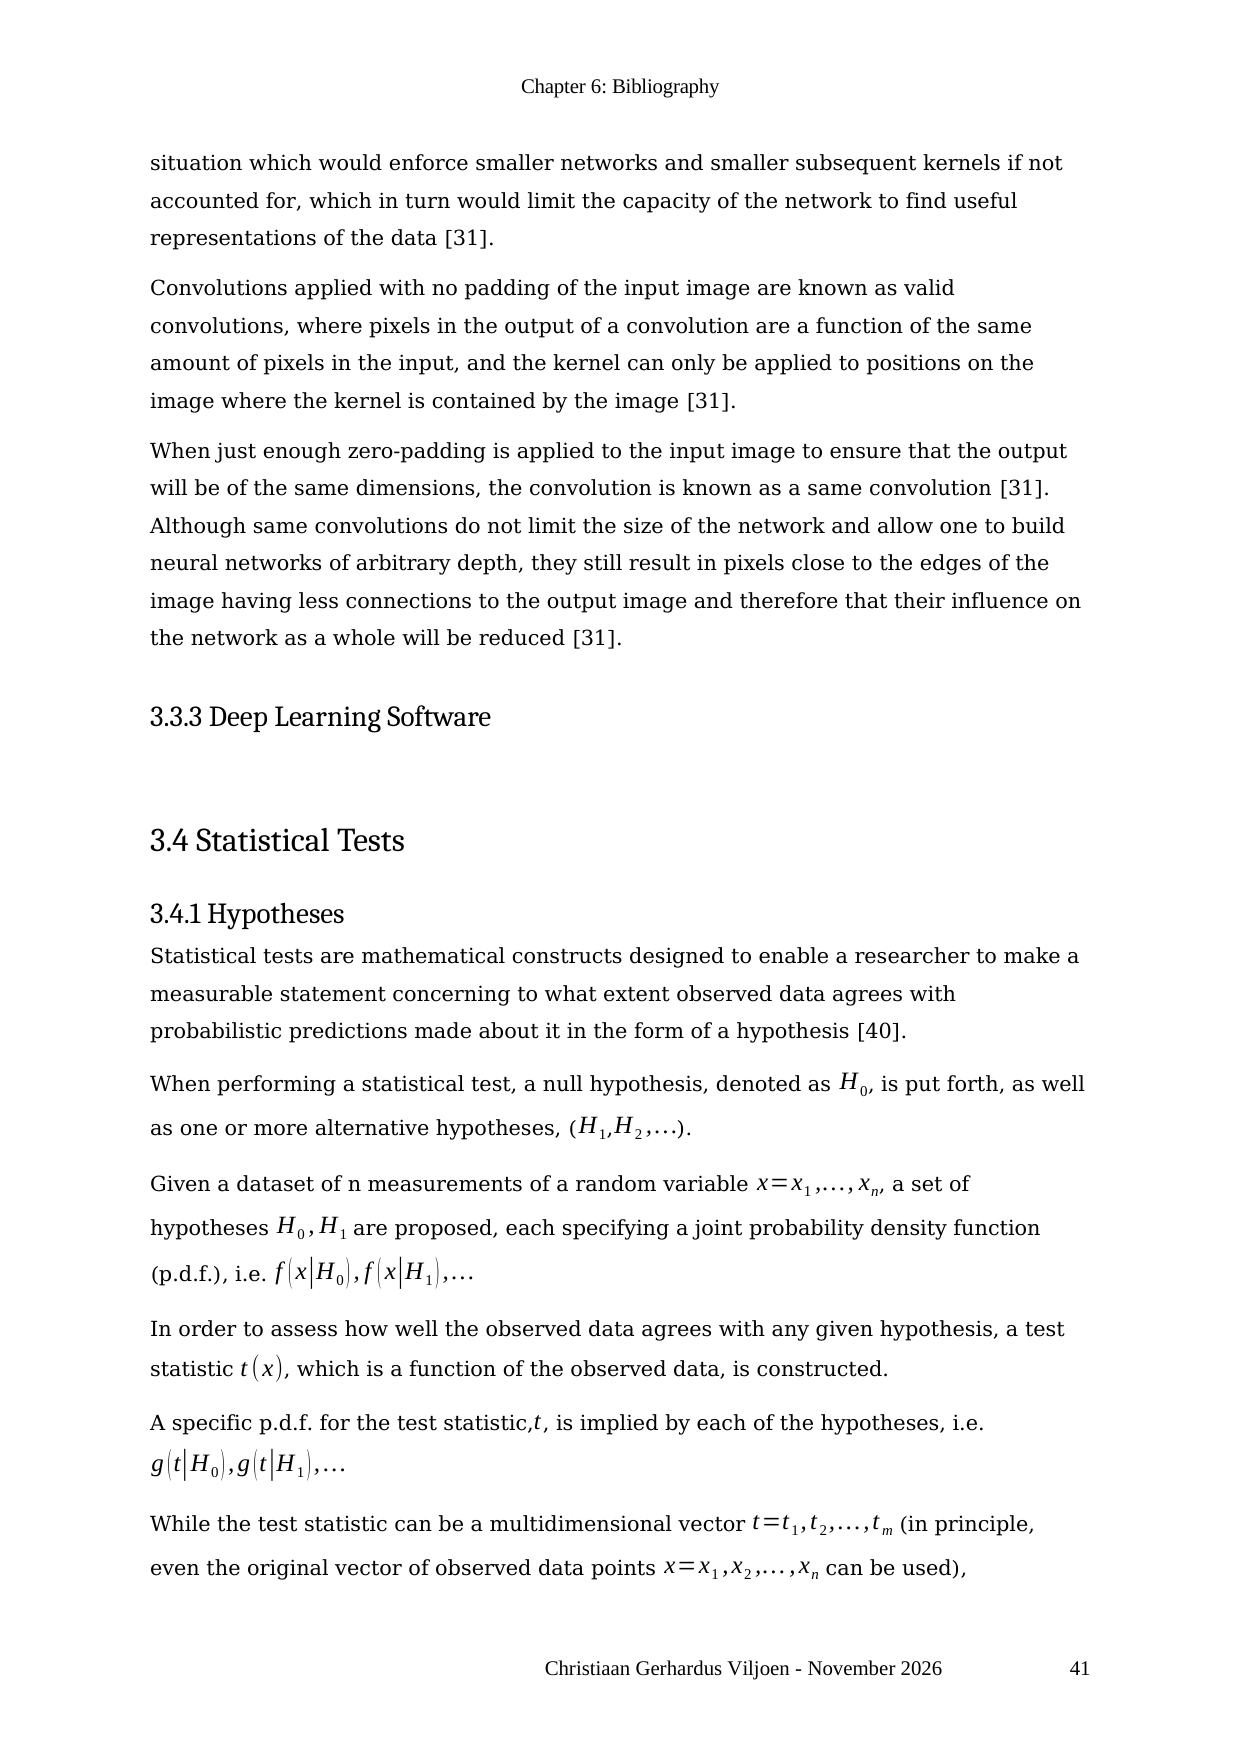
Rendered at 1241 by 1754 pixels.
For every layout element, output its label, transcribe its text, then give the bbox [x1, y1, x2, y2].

text In order to assess how well the observed data agrees with any given hypothesis, a test statistic , which is a function of the observed data, is constructed. [150, 1316, 1090, 1383]
text Convolutions applied with no padding of the input image are known as valid convolutions, where pixels in the output of a convolution are a function of the same amount of pixels in the input, and the kernel can only be applied to positions on the image where the kernel is contained by the image . [150, 275, 1090, 412]
text When performing a statistical test, a null hypothesis, denoted as , is put forth, as well as one or more alternative hypotheses, (,). [150, 1068, 1090, 1143]
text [150, 150, 1090, 250]
text A specific p.d.f. for the test statistic,, is implied by each of the hypotheses, i.e. [150, 1408, 1090, 1483]
subtitle Statistical Tests [150, 821, 1090, 859]
text When just enough zero-padding is applied to the input image to ensure that the output will be of the same dimensions, the convolution is known as a same convolution . Although same convolutions do not limit the size of the network and allow one to build neural networks of arbitrary depth, they still result in pixels close to the edges of the image having less connections to the output image and therefore that their influence on the network as a whole will be reduced . [150, 437, 1090, 650]
text Given a dataset of n measurements of a random variable , a set of hypotheses are proposed, each specifying a joint probability density function (p.d.f.), i.e. [150, 1168, 1090, 1291]
subtitle Deep Learning Software [150, 700, 1090, 733]
subtitle Hypotheses [150, 897, 1090, 930]
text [150, 1508, 1090, 1583]
text Statistical tests are mathematical constructs designed to enable a researcher to make a measurable statement concerning to what extent observed data agrees with probabilistic predictions made about it in the form of a hypothesis . [150, 943, 1090, 1043]
